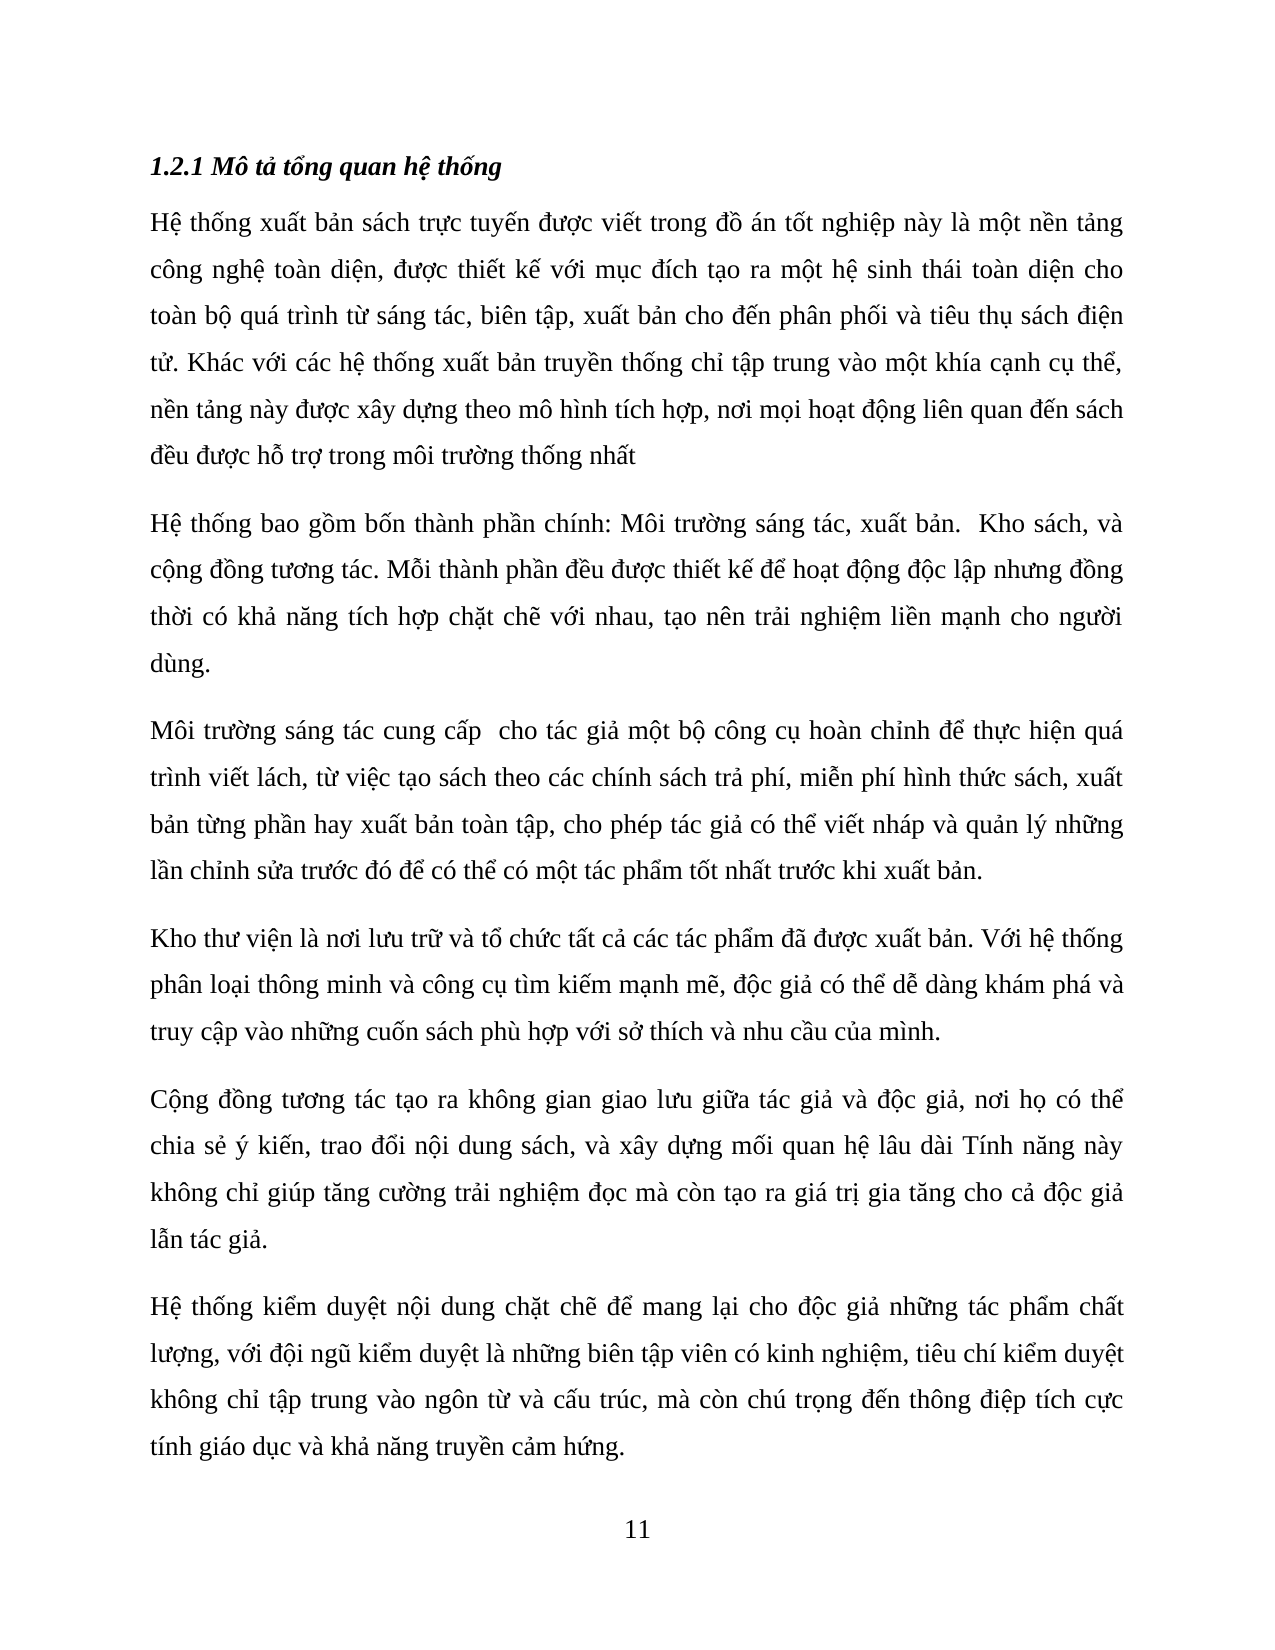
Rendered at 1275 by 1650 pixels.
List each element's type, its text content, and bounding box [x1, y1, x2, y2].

text Cộng đồng tương tác tạo ra không gian giao lưu giữa tác giả và độc giả, nơi họ có thể chia sẻ ý kiến, trao đổi nội dung sách, và xây dựng mối quan hệ lâu dài Tính năng này không chỉ giúp tăng cường trải nghiệm đọc mà còn tạo ra giá trị gia tăng cho cả độc giả lẫn tác giả. [150, 1083, 1125, 1254]
text Hệ thống xuất bản sách trực tuyến được viết trong đồ án tốt nghiệp này là một nền tảng công nghệ toàn diện, được thiết kế với mục đích tạo ra một hệ sinh thái toàn diện cho toàn bộ quá trình từ sáng tác, biên tập, xuất bản cho đến phân phối và tiêu thụ sách điện tử. Khác với các hệ thống xuất bản truyền thống chỉ tập trung vào một khía cạnh cụ thể, nền tảng này được xây dựng theo mô hình tích hợp, nơi mọi hoạt động liên quan đến sách đều được hỗ trợ trong môi trường thống nhất [150, 206, 1125, 471]
text Môi trường sáng tác cung cấp cho tác giả một bộ công cụ hoàn chỉnh để thực hiện quá trình viết lách, từ việc tạo sách theo các chính sách trả phí, miễn phí hình thức sách, xuất bản từng phần hay xuất bản toàn tập, cho phép tác giả có thể viết nháp và quản lý những lần chỉnh sửa trước đó để có thể có một tác phẩm tốt nhất trước khi xuất bản. [150, 714, 1125, 886]
text Hệ thống bao gồm bốn thành phần chính: Môi trường sáng tác, xuất bản. Kho sách, và cộng đồng tương tác. Mỗi thành phần đều được thiết kế để hoạt động độc lập nhưng đồng thời có khả năng tích hợp chặt chẽ với nhau, tạo nên trải nghiệm liền mạnh cho người dùng. [150, 507, 1125, 678]
subtitle 1.2.1 Mô tả tổng quan hệ thống [150, 150, 1125, 181]
text Kho thư viện là nơi lưu trữ và tổ chức tất cả các tác phẩm đã được xuất bản. Với hệ thống phân loại thông minh và công cụ tìm kiếm mạnh mẽ, độc giả có thể dễ dàng khám phá và truy cập vào những cuốn sách phù hợp với sở thích và nhu cầu của mình. [150, 922, 1125, 1046]
text Hệ thống kiểm duyệt nội dung chặt chẽ để mang lại cho độc giả những tác phẩm chất lượng, với đội ngũ kiểm duyệt là những biên tập viên có kinh nghiệm, tiêu chí kiểm duyệt không chỉ tập trung vào ngôn từ và cấu trúc, mà còn chú trọng đến thông điệp tích cực tính giáo dục và khả năng truyền cảm hứng. [150, 1290, 1125, 1461]
